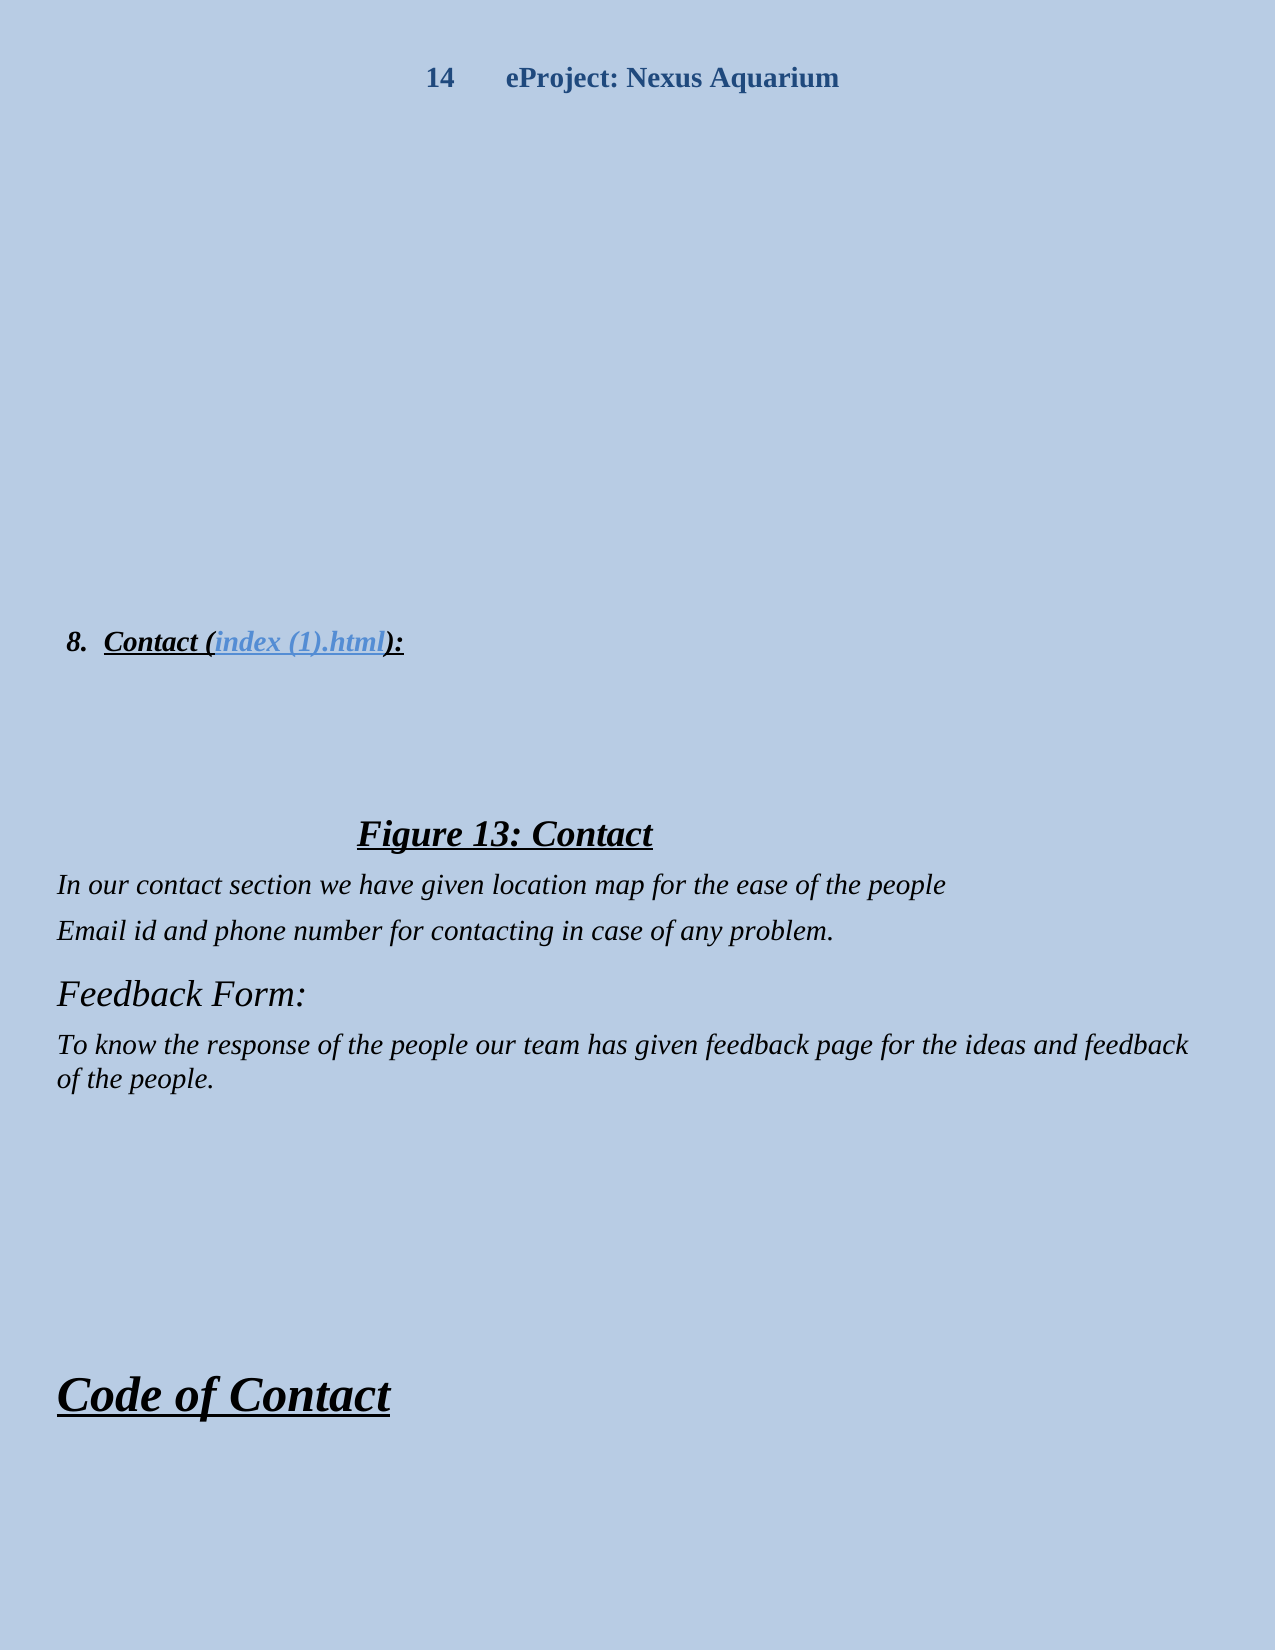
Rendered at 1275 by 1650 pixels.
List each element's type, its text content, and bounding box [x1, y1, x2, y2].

list Contact (index (1).html): [66, 624, 1208, 657]
text Code of Contact [57, 1367, 1157, 1422]
text In our contact section we have given location map for the ease of the people [57, 867, 1208, 900]
text Email id and phone number for contacting in case of any problem. [57, 913, 1208, 946]
text Feedback Form: [57, 974, 1157, 1015]
text Figure 13: Contact [282, 813, 1157, 854]
text To know the response of the people our team has given feedback page for the ideas and feedback of the people. [57, 1027, 1208, 1094]
